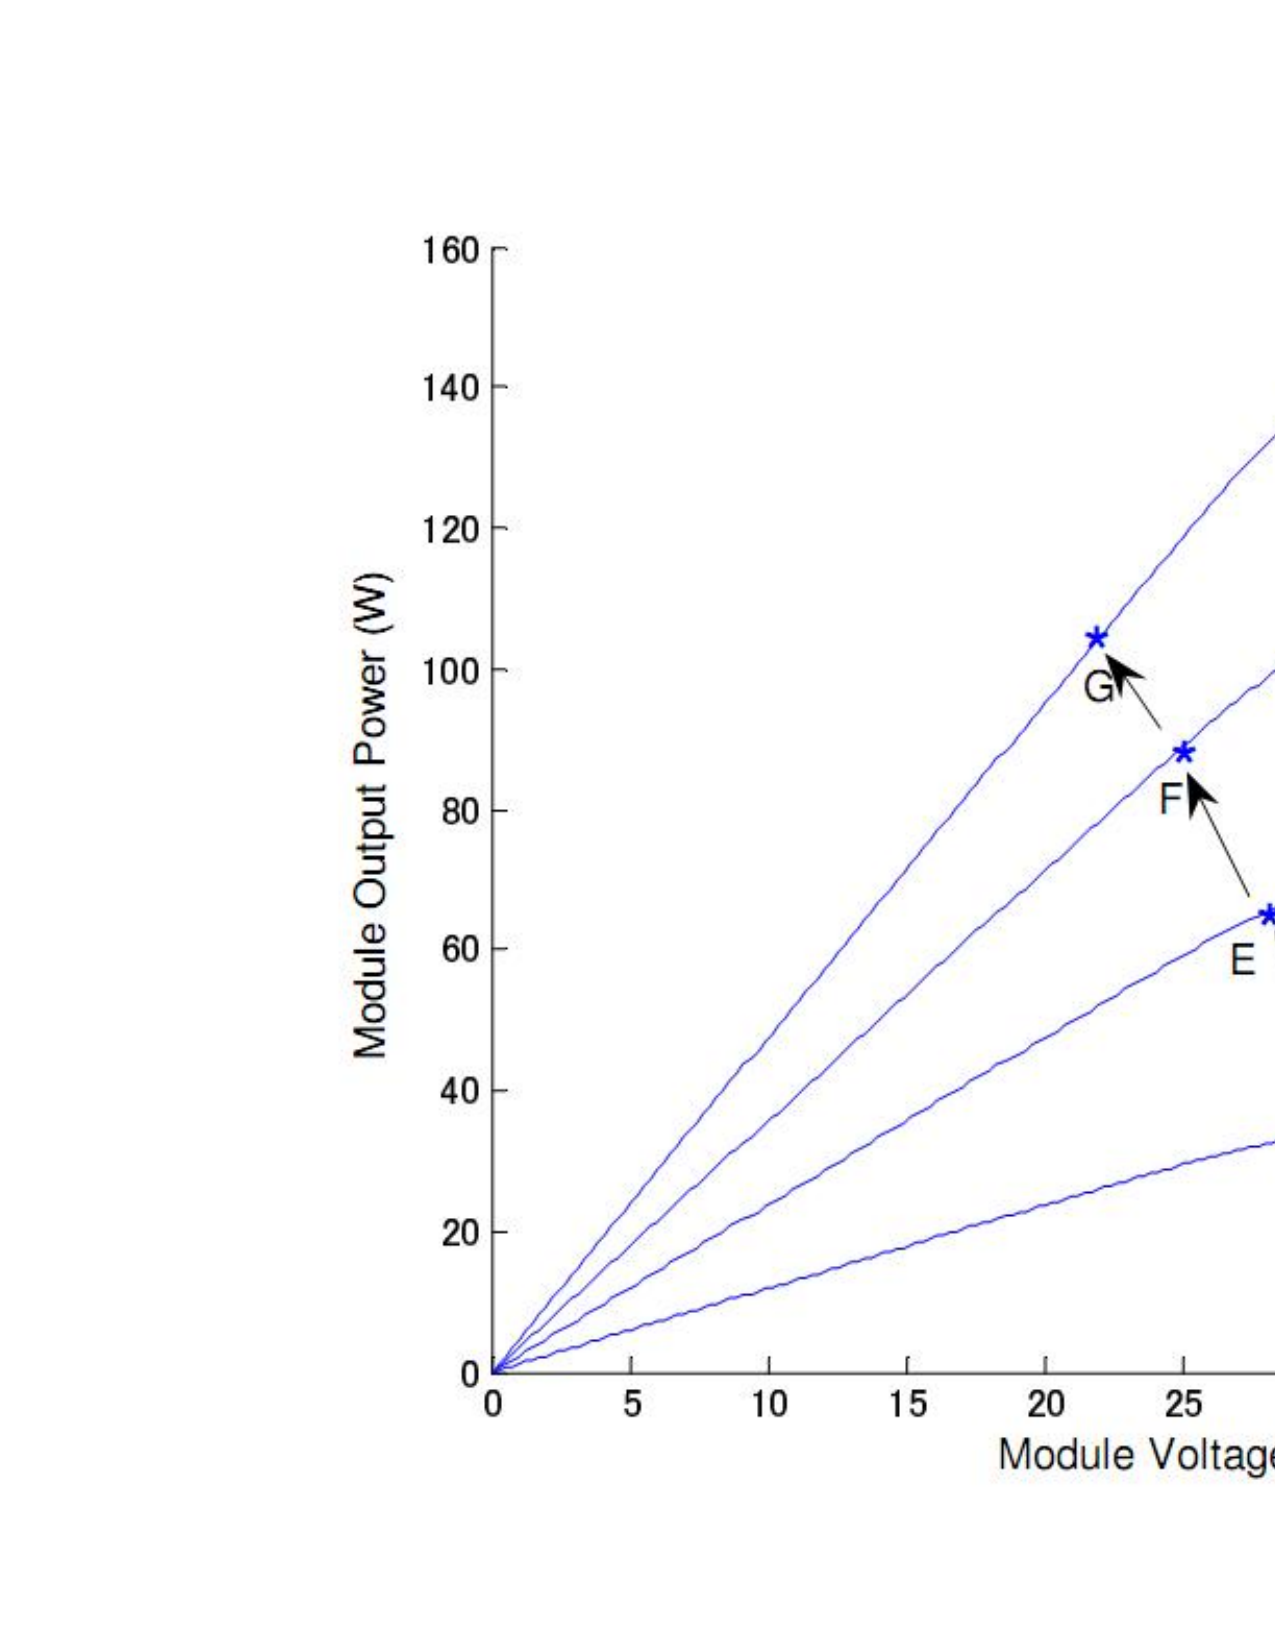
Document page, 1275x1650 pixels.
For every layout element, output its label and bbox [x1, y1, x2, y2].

picture [206, 150, 1275, 1501]
